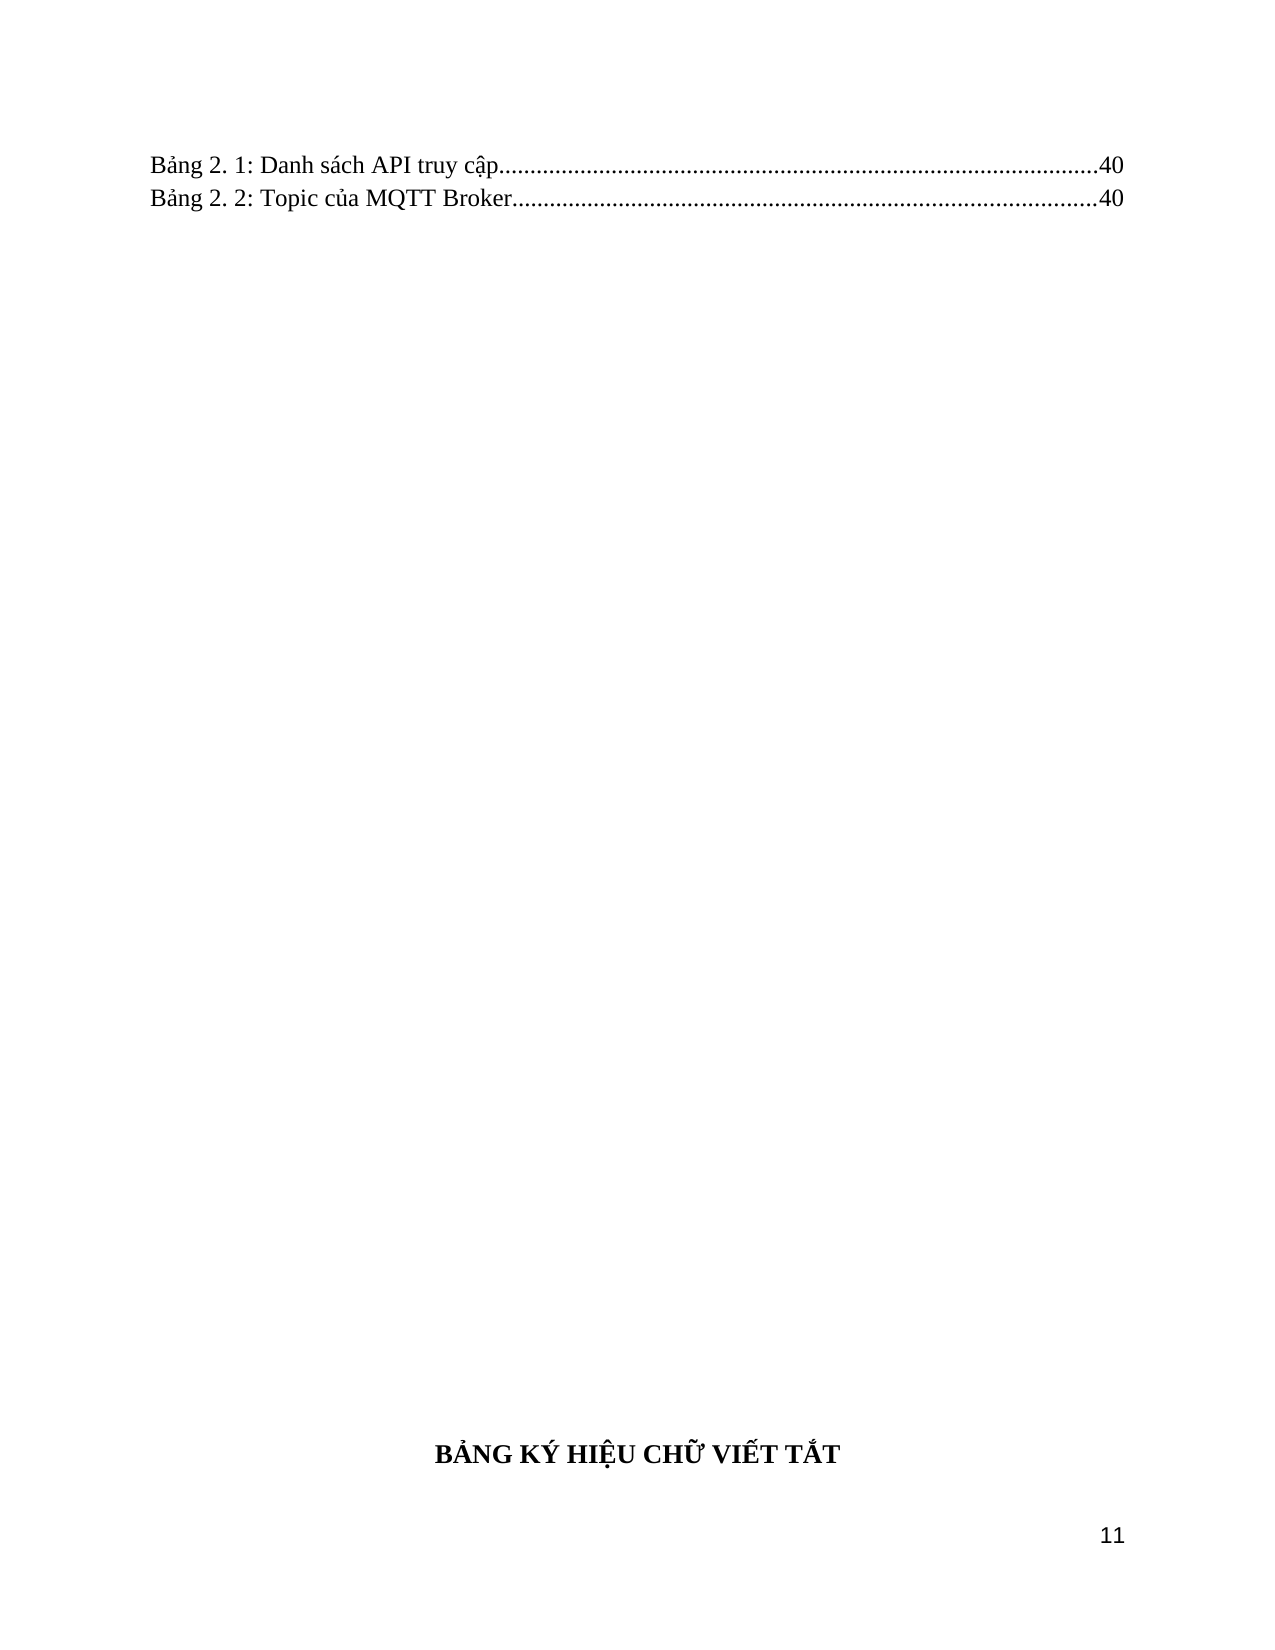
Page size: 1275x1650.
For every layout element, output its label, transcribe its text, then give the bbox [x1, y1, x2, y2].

text Bảng 2. 1: Danh sách API truy cập 40 [150, 150, 1125, 179]
text Bảng 2. 2: Topic của MQTT Broker 40 [150, 183, 1125, 212]
text BẢNG KÝ HIỆU CHỮ VIẾT TẮT [150, 1438, 1125, 1469]
